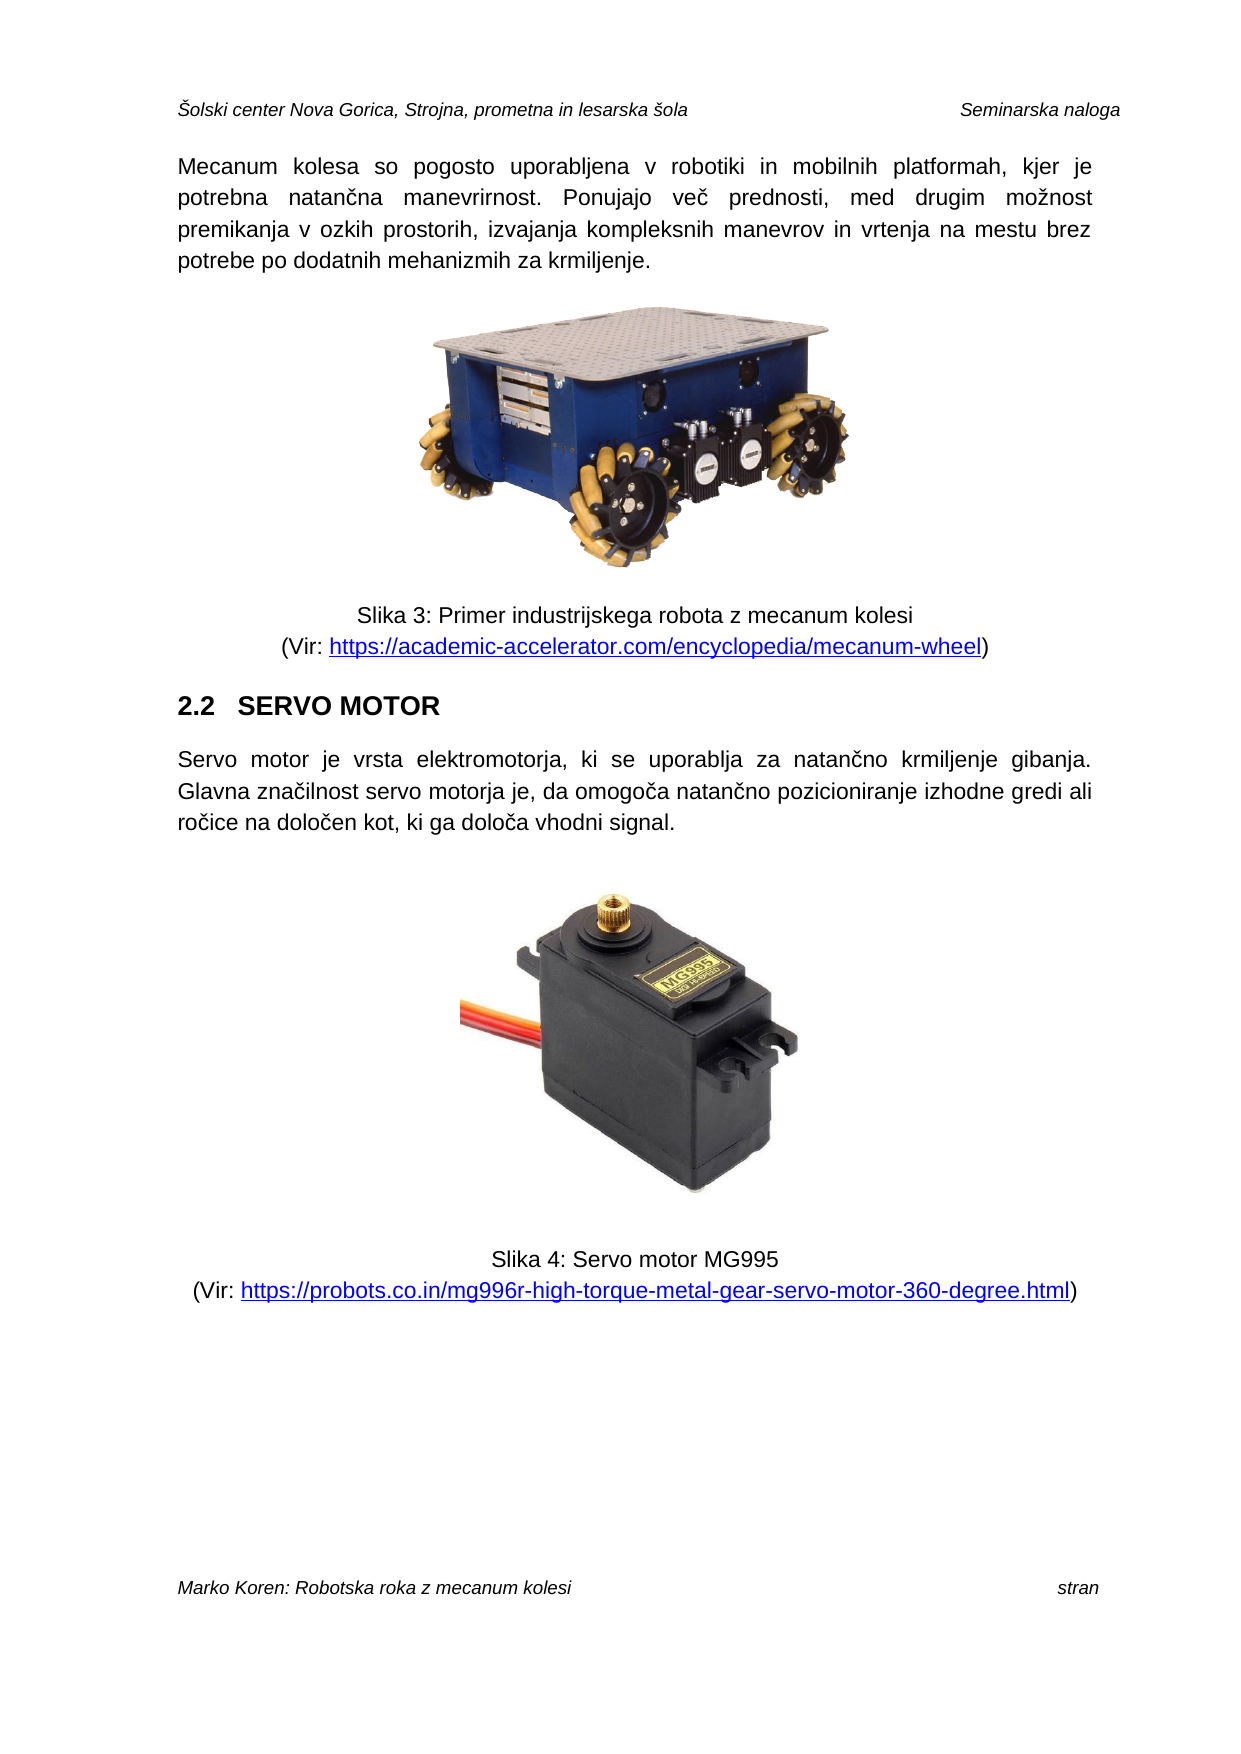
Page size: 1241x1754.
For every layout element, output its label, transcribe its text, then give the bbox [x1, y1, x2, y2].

subtitle SERVO MOTOR [177, 690, 1092, 721]
text Mecanum kolesa so pogosto uporabljena v robotiki in mobilnih platformah, kjer je potrebna natančna manevrirnost. Ponujajo več prednosti, med drugim možnost premikanja v ozkih prostorih, izvajanja kompleksnih manevrov in vrtenja na mestu brez potrebe po dodatnih mehanizmih za krmiljenje. [177, 153, 1092, 274]
text Slika 3: Primer industrijskega robota z mecanum kolesi (Vir: https://academic-accelerator.com/encyclopedia/mecanum-wheel) [177, 602, 1092, 660]
picture [460, 865, 810, 1216]
text Servo motor je vrsta elektromotorja, ki se uporablja za natančno krmiljenje gibanja. Glavna značilnost servo motorja je, da omogoča natančno pozicioniranje izhodne gredi ali ročice na določen kot, ki ga določa vhodni signal. [177, 746, 1092, 836]
picture [413, 303, 857, 572]
text Slika 4: Servo motor MG995 (Vir: https://probots.co.in/mg996r-high-torque-metal-gear-servo-motor-360-degree.html) [177, 1246, 1092, 1303]
